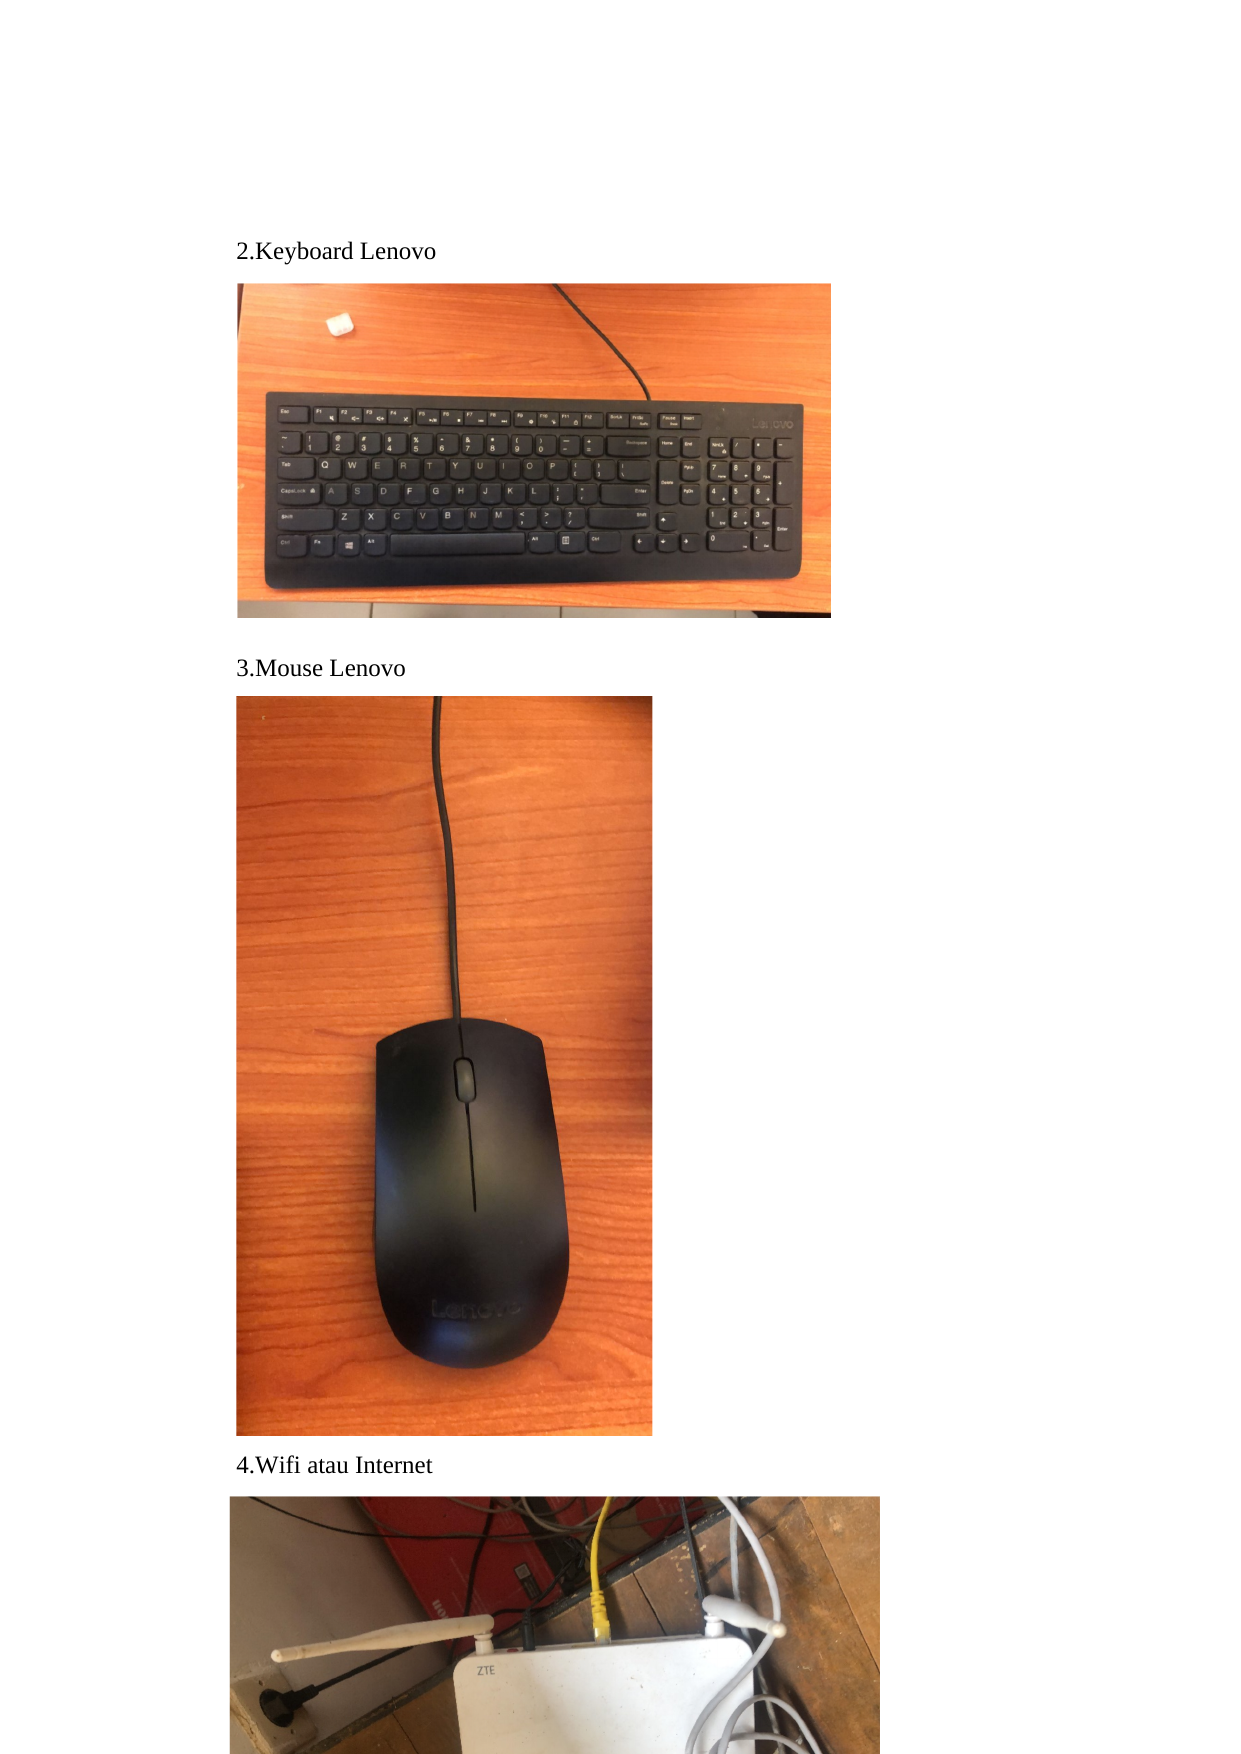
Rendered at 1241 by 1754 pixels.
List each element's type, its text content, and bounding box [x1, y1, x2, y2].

picture [236, 696, 653, 1436]
picture [238, 284, 831, 618]
text 3.Mouse Lenovo [236, 653, 1063, 682]
picture [230, 1497, 879, 1754]
text 4.Wifi atau Internet [236, 1450, 1063, 1478]
text 2.Keyboard Lenovo [236, 236, 1063, 265]
